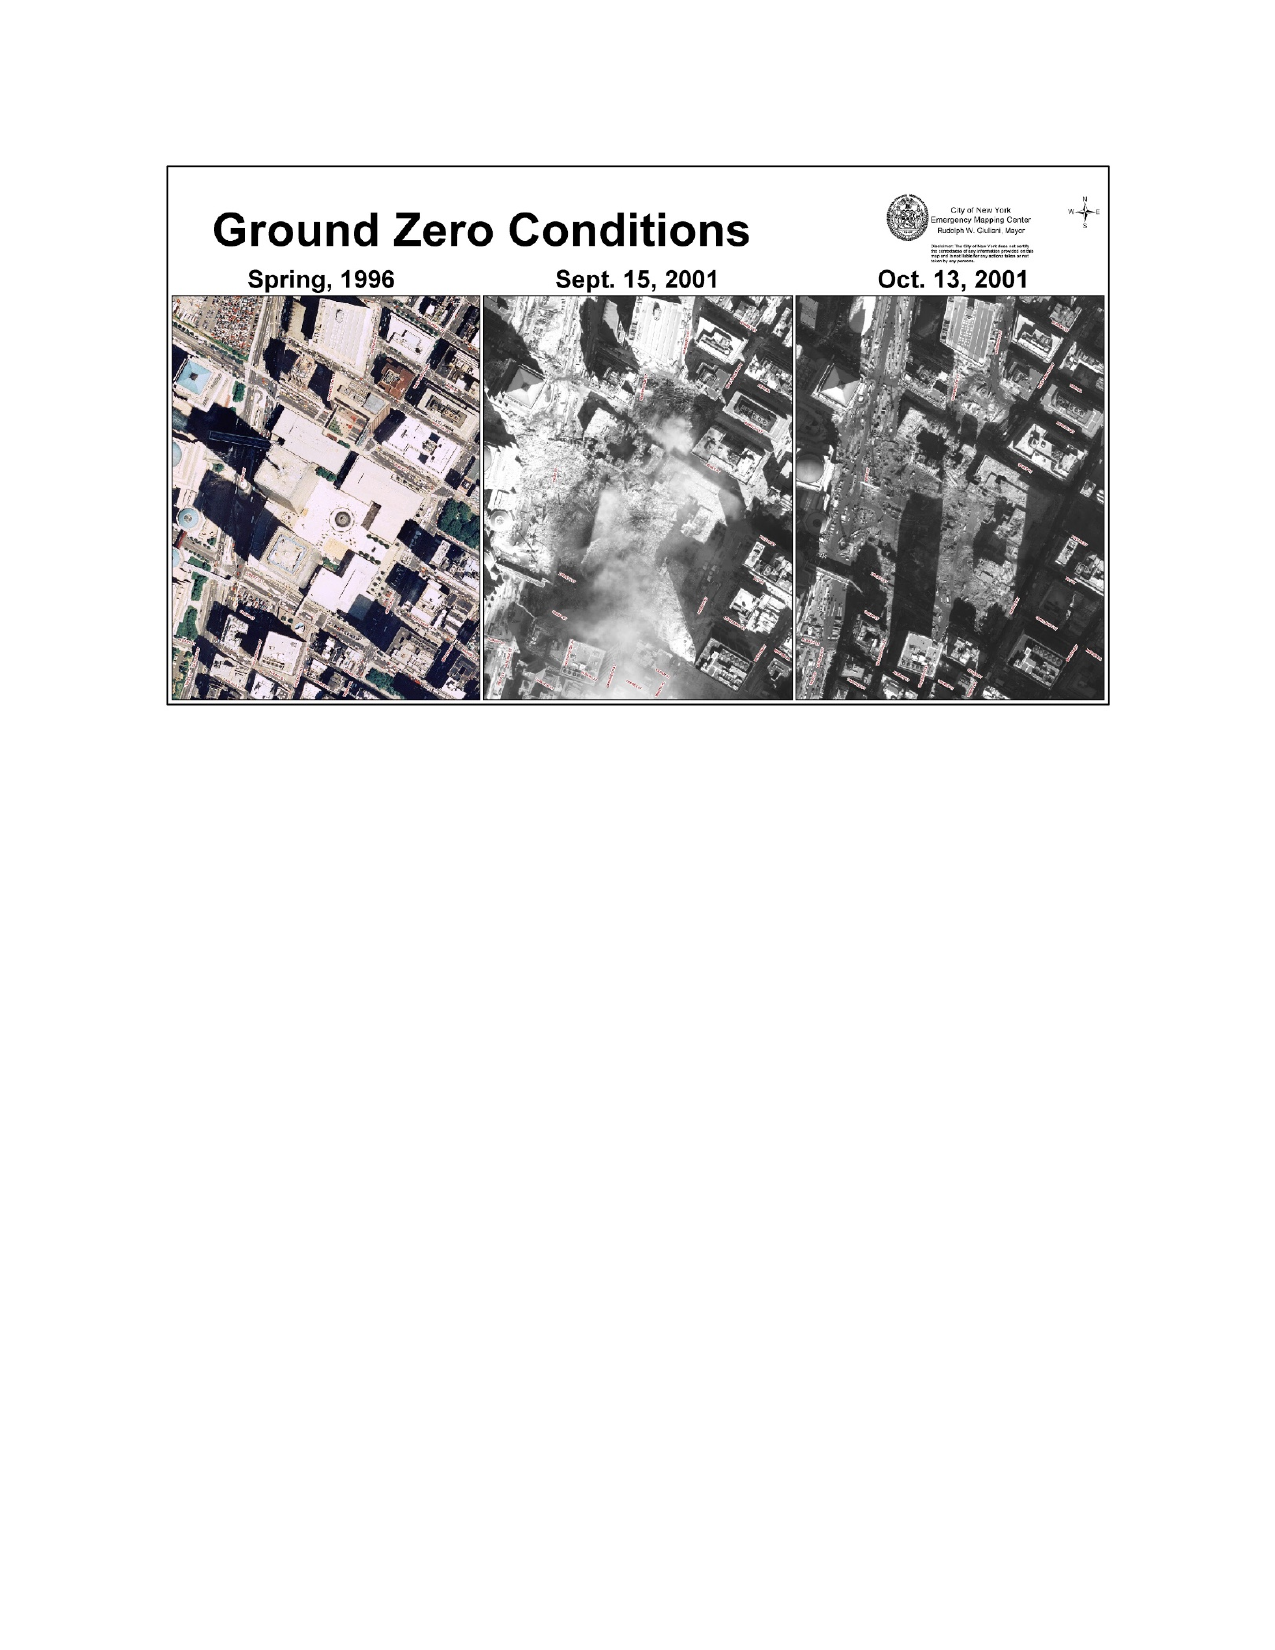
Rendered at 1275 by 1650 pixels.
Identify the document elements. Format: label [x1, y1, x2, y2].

picture [150, 150, 1125, 725]
